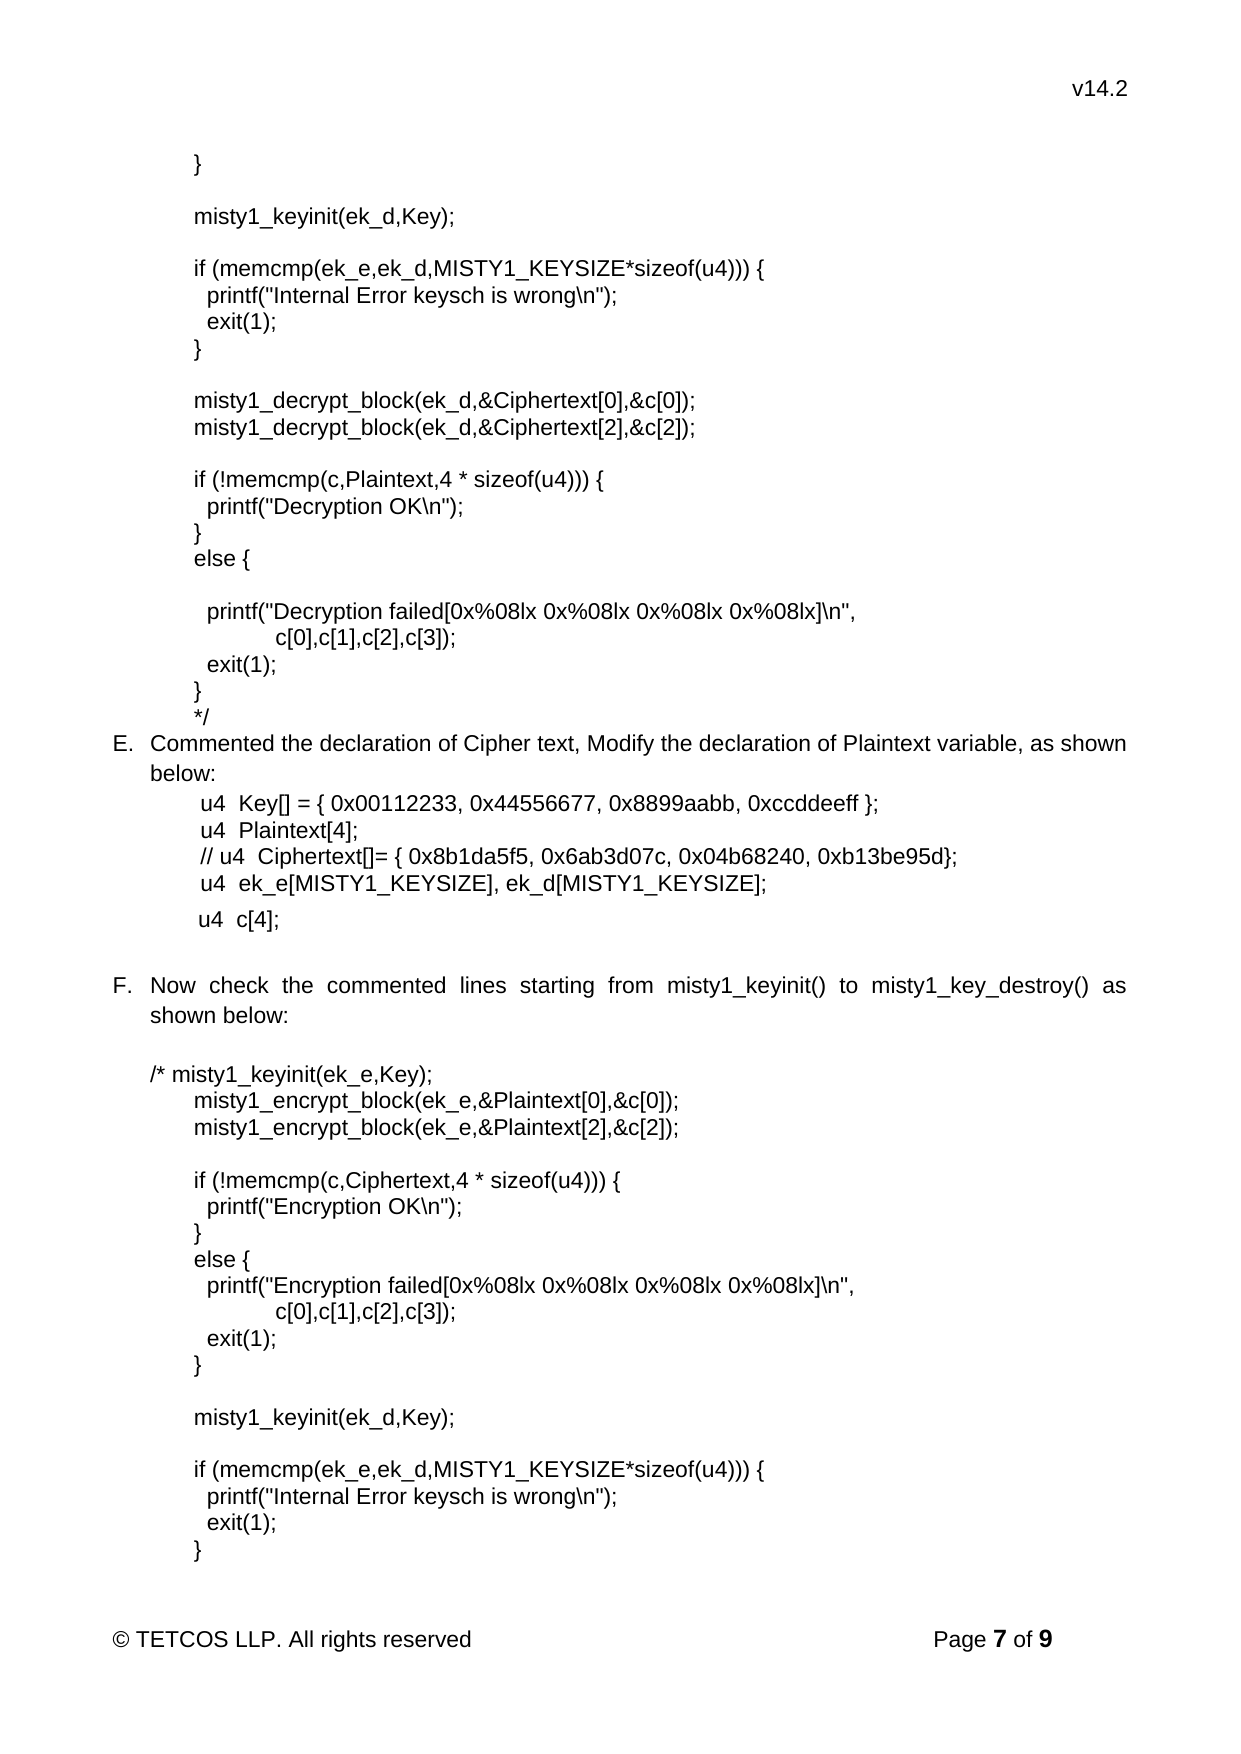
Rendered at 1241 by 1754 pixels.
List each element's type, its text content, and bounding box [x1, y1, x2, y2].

text printf("Encryption OK\n"); [112, 1193, 1128, 1219]
text /* misty1_keyinit(ek_e,Key); [150, 1061, 1128, 1087]
text } [150, 150, 1128, 176]
text exit(1); [150, 308, 1128, 334]
text printf("Encryption failed[0x%08lx 0x%08lx 0x%08lx 0x%08lx]\n", [112, 1272, 1128, 1298]
text if (memcmp(ek_e,ek_d,MISTY1_KEYSIZE*sizeof(u4))) { [112, 1456, 1128, 1483]
text } [112, 1351, 1128, 1377]
text exit(1); [112, 1325, 1128, 1351]
text exit(1); [150, 651, 1128, 677]
text misty1_keyinit(ek_d,Key); [150, 203, 1128, 229]
text misty1_decrypt_block(ek_d,&Ciphertext[0],&c[0]); [150, 387, 1128, 413]
text misty1_keyinit(ek_d,Key); [112, 1404, 1128, 1430]
text misty1_encrypt_block(ek_e,&Plaintext[0],&c[0]); [112, 1087, 1128, 1114]
text if (memcmp(ek_e,ek_d,MISTY1_KEYSIZE*sizeof(u4))) { [150, 255, 1128, 282]
text misty1_encrypt_block(ek_e,&Plaintext[2],&c[2]); [112, 1114, 1128, 1140]
text printf("Internal Error keysch is wrong\n"); [150, 282, 1128, 308]
text u4 Key[] = { 0x00112233, 0x44556677, 0x8899aabb, 0xccddeeff }; [112, 790, 1128, 817]
text c[0],c[1],c[2],c[3]); [150, 624, 1128, 651]
text // u4 Ciphertext[]= { 0x8b1da5f5, 0x6ab3d07c, 0x04b68240, 0xb13be95d}; [112, 843, 1128, 869]
text else { [150, 545, 1128, 572]
text } [150, 677, 1128, 703]
text c[0],c[1],c[2],c[3]); [112, 1298, 1128, 1325]
text u4 Plaintext[4]; [112, 817, 1128, 843]
text printf("Internal Error keysch is wrong\n"); [112, 1483, 1128, 1509]
list Commented the declaration of Cipher text, Modify the declaration of Plaintext variable, as shown below: [112, 730, 1128, 787]
text } [150, 519, 1128, 545]
list Now check the commented lines starting from misty1_keyinit() to misty1_key_destroy() as shown below: [112, 972, 1128, 1028]
text printf("Decryption failed[0x%08lx 0x%08lx 0x%08lx 0x%08lx]\n", [150, 598, 1128, 624]
text misty1_decrypt_block(ek_d,&Ciphertext[2],&c[2]); [150, 413, 1128, 440]
text u4 ek_e[MISTY1_KEYSIZE], ek_d[MISTY1_KEYSIZE]; [112, 869, 1128, 896]
text if (!memcmp(c,Ciphertext,4 * sizeof(u4))) { [112, 1167, 1128, 1193]
list u4 c[4]; [160, 906, 1128, 932]
text } [112, 1536, 1128, 1562]
text */ [150, 703, 1128, 730]
text } [112, 1219, 1128, 1246]
text if (!memcmp(c,Plaintext,4 * sizeof(u4))) { [150, 466, 1128, 493]
text exit(1); [112, 1509, 1128, 1536]
text } [150, 334, 1128, 361]
text else { [112, 1246, 1128, 1272]
text printf("Decryption OK\n"); [150, 493, 1128, 519]
